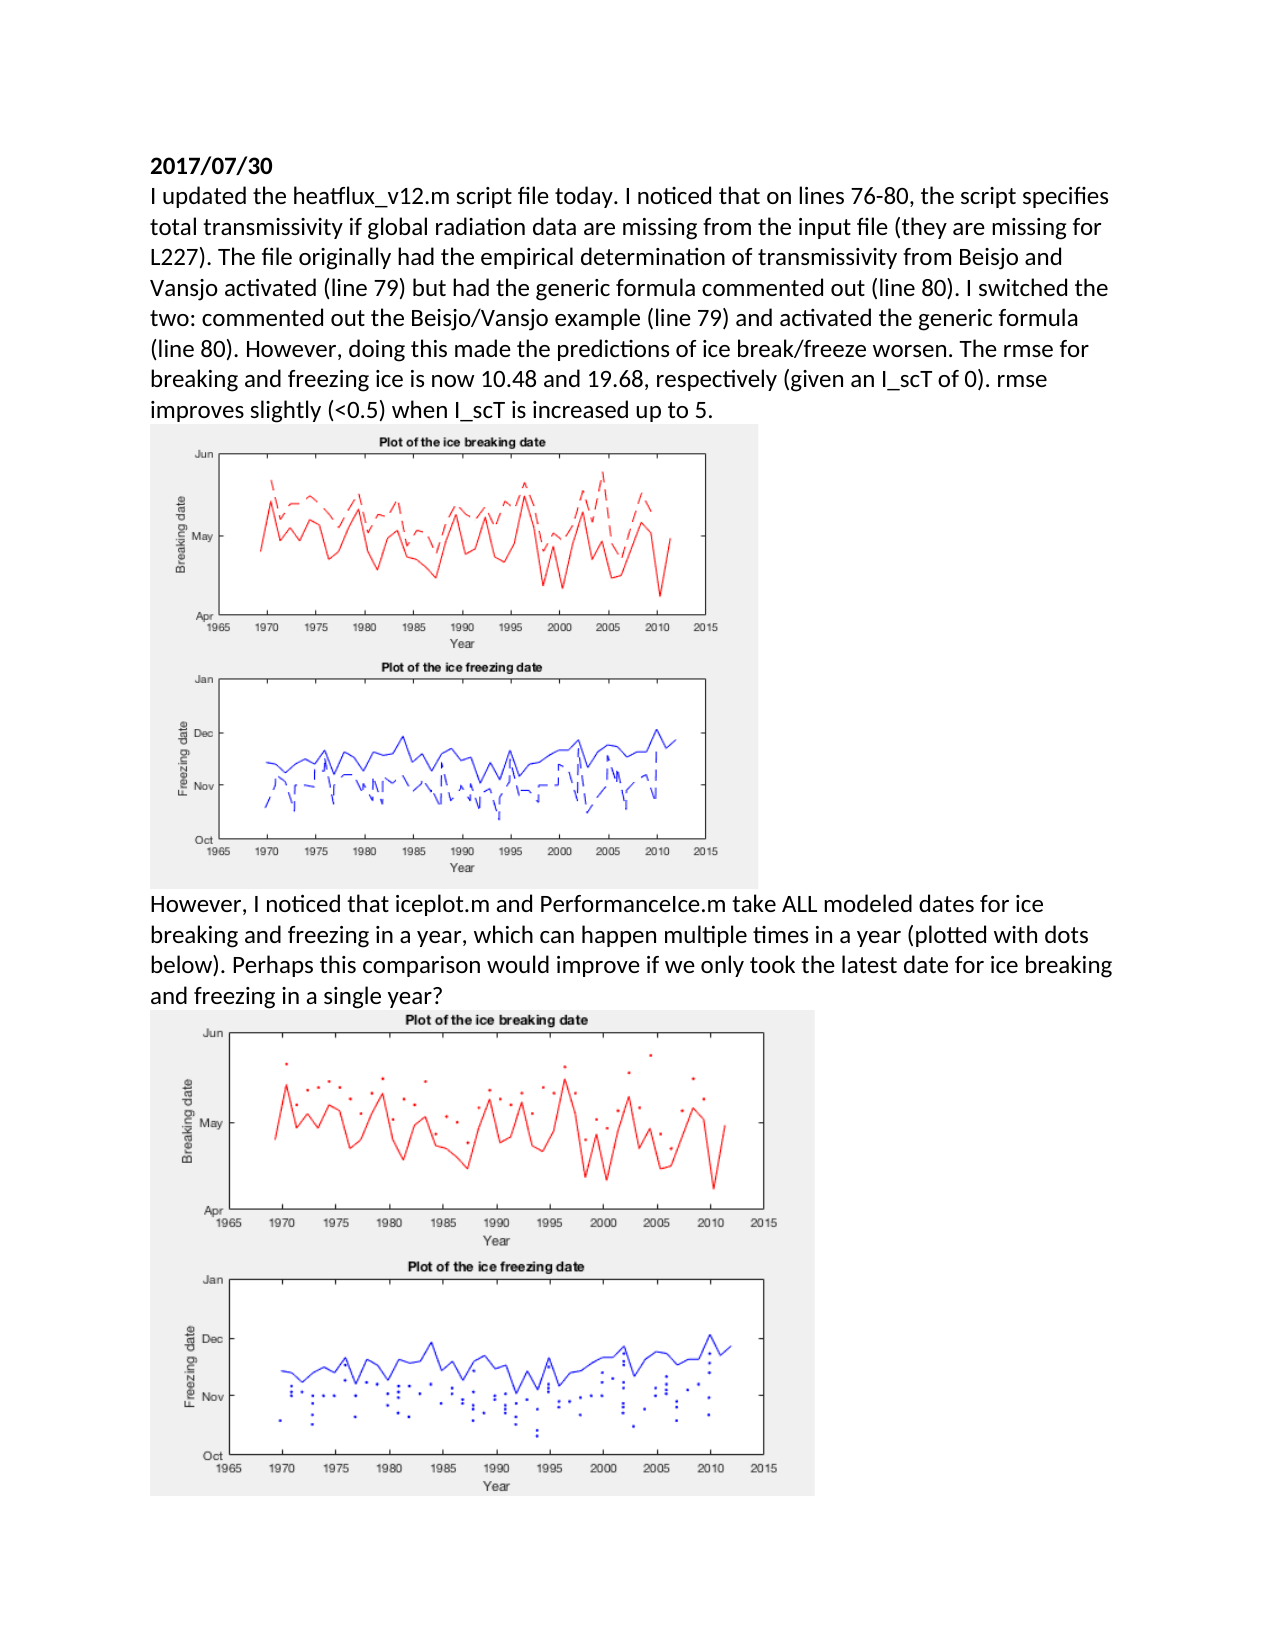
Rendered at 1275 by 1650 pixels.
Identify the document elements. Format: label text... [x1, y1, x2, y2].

text 2017/07/30 [150, 150, 1125, 181]
text However, I noticed that iceplot.m and PerformanceIce.m take ALL modeled dates for ice breaking and freezing in a year, which can happen multiple times in a year (plotted with dots below). Perhaps this comparison would improve if we only took the latest date for ice breaking and freezing in a single year? [150, 888, 1125, 1011]
picture [150, 424, 759, 889]
text I updated the heatflux_v12.m script file today. I noticed that on lines 76-80, the script specifies total transmissivity if global radiation data are missing from the input file (they are missing for L227). The file originally had the empirical determination of transmissivity from Beisjo and Vansjo activated (line 79) but had the generic formula commented out (line 80). I switched the two: commented out the Beisjo/Vansjo example (line 79) and activated the generic formula (line 80). However, doing this made the predictions of ice break/freeze worsen. The rmse for breaking and freezing ice is now 10.48 and 19.68, respectively (given an I_scT of 0). rmse improves slightly (<0.5) when I_scT is increased up to 5. [150, 181, 1125, 425]
picture [150, 1010, 815, 1496]
